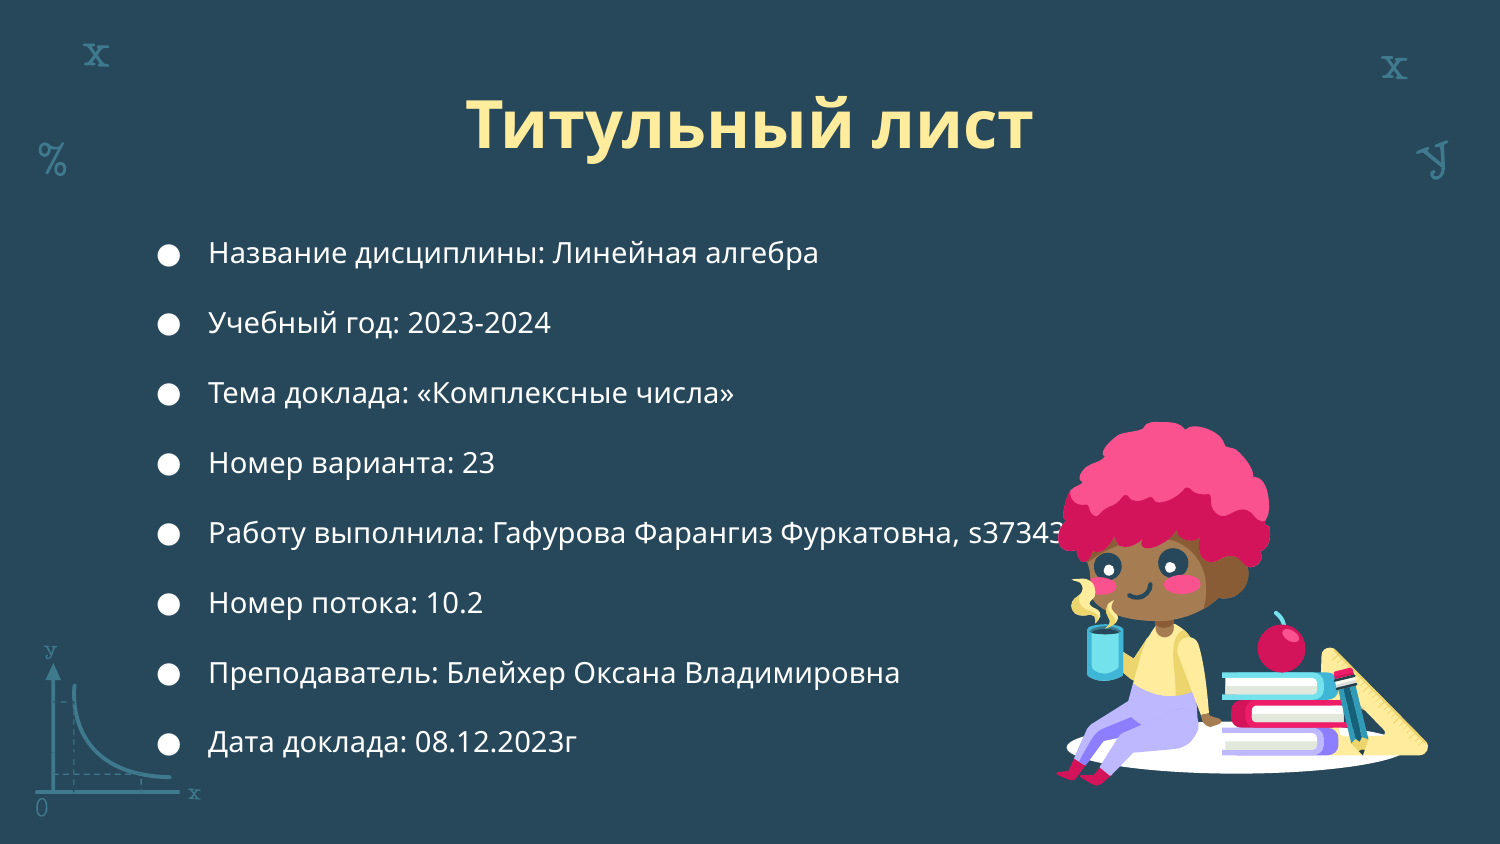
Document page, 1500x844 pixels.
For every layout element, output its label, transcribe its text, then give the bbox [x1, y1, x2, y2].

title Титульный лист [118, 66, 1382, 161]
list Название дисциплины: Линейная алгебра Учебный год: 2023-2024 Тема доклада: «Комплексные числа» Номер варианта: 23 Работу выполнила: Гафурова Фарангиз Фуркатовна, s373432 Номер потока: 10.2 Преподаватель: Блейхер Оксана Владимировна Дата доклада: 08.12.2023г [118, 184, 1382, 756]
